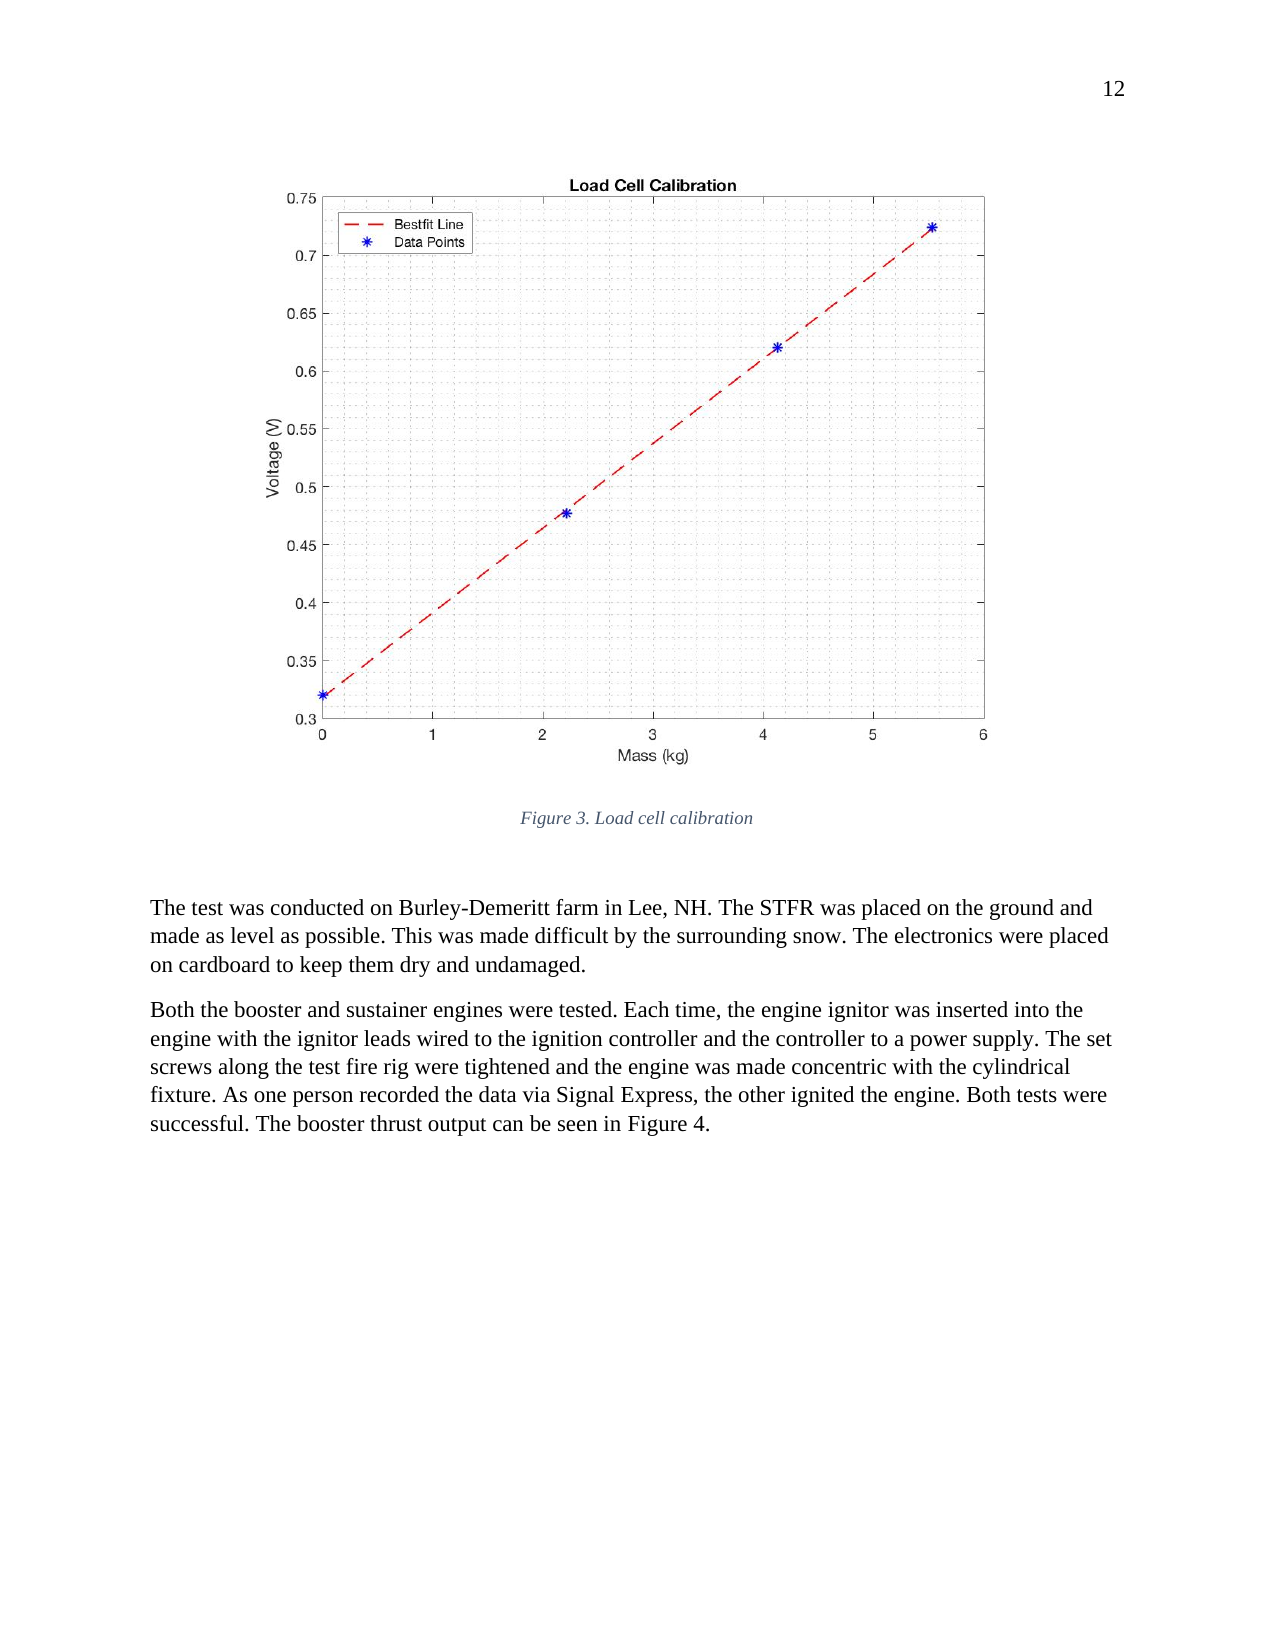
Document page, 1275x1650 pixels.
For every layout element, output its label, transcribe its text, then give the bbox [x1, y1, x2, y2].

text Both the booster and sustainer engines were tested. Each time, the engine ignitor was inserted into the engine with the ignitor leads wired to the ignition controller and the controller to a power supply. The set screws along the test fire rig were tightened and the engine was made concentric with the cylindrical fixture. As one person recorded the data via Signal Express, the other ignited the engine. Both tests were successful. The booster thrust output can be seen in Figure 4. [150, 996, 1125, 1136]
text The test was conducted on Burley-Demeritt farm in Lee, NH. The STFR was placed on the ground and made as level as possible. This was made difficult by the surrounding snow. The electronics were placed on cardboard to keep them dry and undamaged. [150, 894, 1125, 977]
picture [211, 150, 1064, 788]
